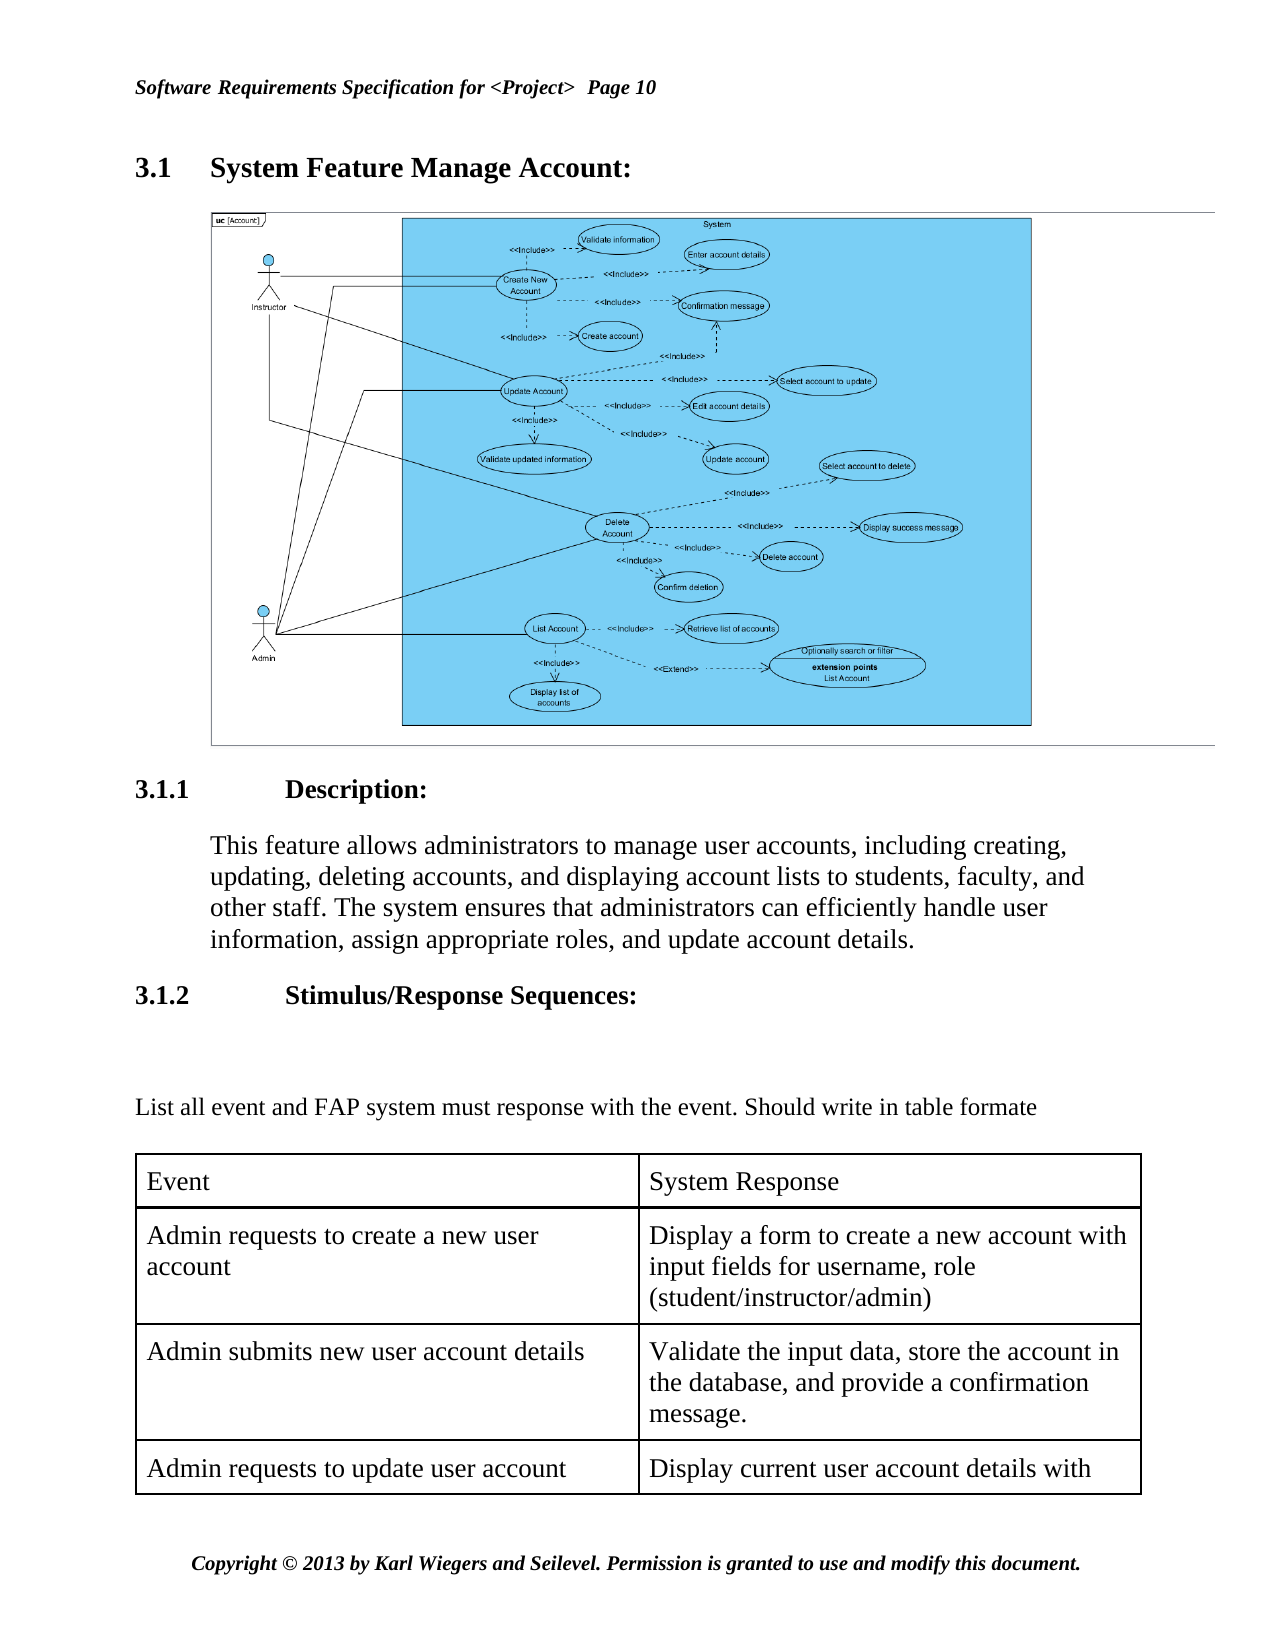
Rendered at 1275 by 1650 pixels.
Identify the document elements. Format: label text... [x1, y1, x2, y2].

table_header Event [137, 1155, 638, 1206]
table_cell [640, 1441, 1140, 1493]
table_header System Response [640, 1155, 1140, 1206]
subtitle Stimulus/Response Sequences: [135, 979, 1140, 1010]
subtitle Description: [135, 773, 1140, 804]
text This feature allows administrators to manage user accounts, including creating, updating, deleting accounts, and displaying account lists to students, faculty, and other staff. The system ensures that administrators can efficiently handle user information, assign appropriate roles, and update account details. [210, 829, 1140, 954]
text List all event and FAP system must response with the event. Should write in table formate [135, 1092, 1140, 1121]
picture [210, 212, 1215, 749]
subtitle System Feature Manage Account: [135, 150, 1140, 183]
table_cell Display a form to create a new account with input fields for username, role (student/instructor/admin) [640, 1209, 1140, 1323]
table_cell Validate the input data, store the account in the database, and provide a confirmation message. [640, 1325, 1140, 1439]
table_cell Admin requests to create a new user account [137, 1209, 638, 1323]
table_cell Admin submits new user account details [137, 1325, 638, 1439]
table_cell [137, 1441, 638, 1493]
